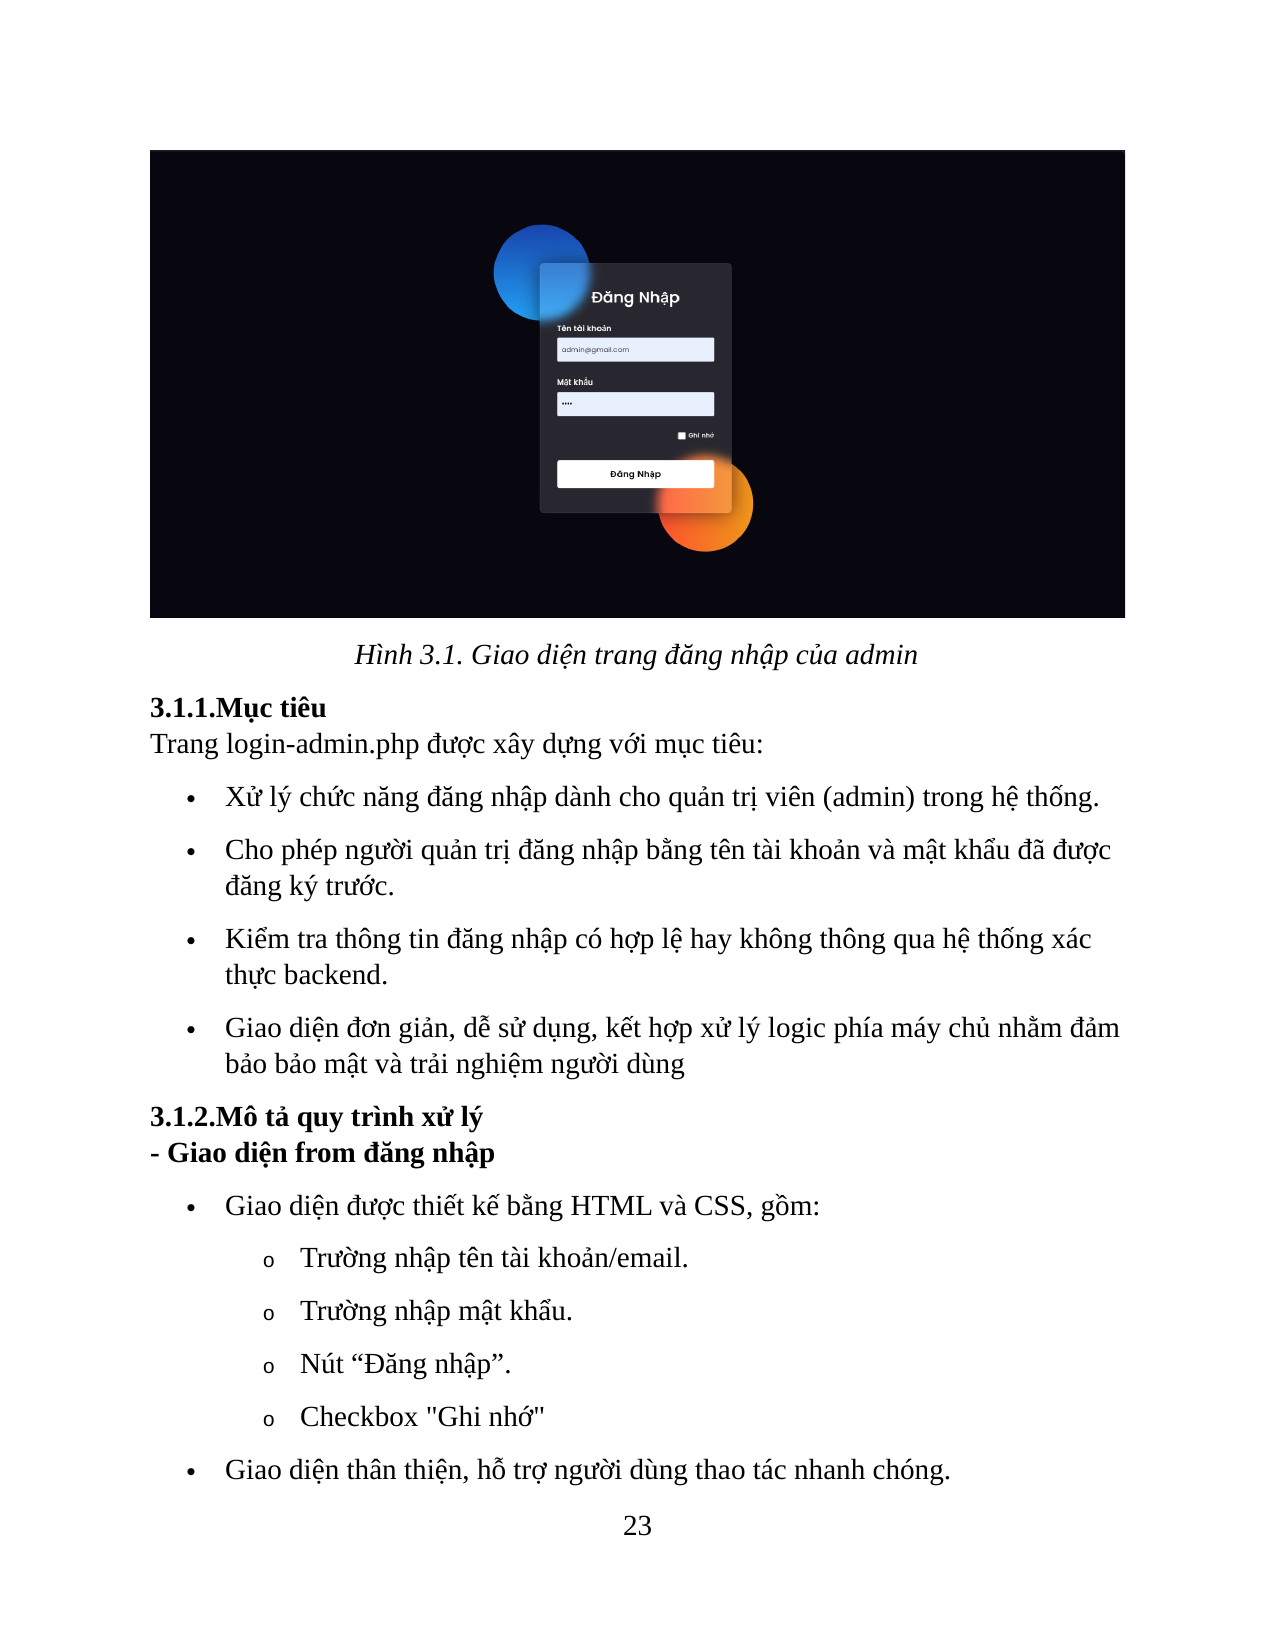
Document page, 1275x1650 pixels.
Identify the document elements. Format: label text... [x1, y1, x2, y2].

list Checkbox "Ghi nhớ" [262, 1399, 1125, 1432]
list Giao diện được thiết kế bằng HTML và CSS, gồm: [187, 1188, 1125, 1221]
list Cho phép người quản trị đăng nhập bằng tên tài khoản và mật khẩu đã được đăng ký trước. [187, 832, 1125, 902]
list Nút “Đăng nhập”. [262, 1346, 1125, 1380]
list Trường nhập tên tài khoản/email. [262, 1241, 1125, 1274]
list Giao diện thân thiện, hỗ trợ người dùng thao tác nhanh chóng. [187, 1452, 1125, 1485]
subtitle 3.1.1.Mục tiêu [150, 690, 1125, 724]
list Kiểm tra thông tin đăng nhập có hợp lệ hay không thông qua hệ thống xác thực backend. [187, 921, 1125, 991]
text - Giao diện from đăng nhập [150, 1135, 1125, 1168]
list Xử lý chức năng đăng nhập dành cho quản trị viên (admin) trong hệ thống. [187, 779, 1125, 813]
list Giao diện đơn giản, dễ sử dụng, kết hợp xử lý logic phía máy chủ nhằm đảm bảo bảo mật và trải nghiệm người dùng [187, 1010, 1125, 1079]
list Trường nhập mật khẩu. [262, 1293, 1125, 1327]
text Trang login-admin.php được xây dựng với mục tiêu: [150, 726, 1125, 760]
subtitle 3.1.2.Mô tả quy trình xử lý [150, 1099, 1125, 1132]
text Hình 3.1. Giao diện trang đăng nhập của admin [150, 637, 1125, 671]
picture [150, 150, 1125, 618]
